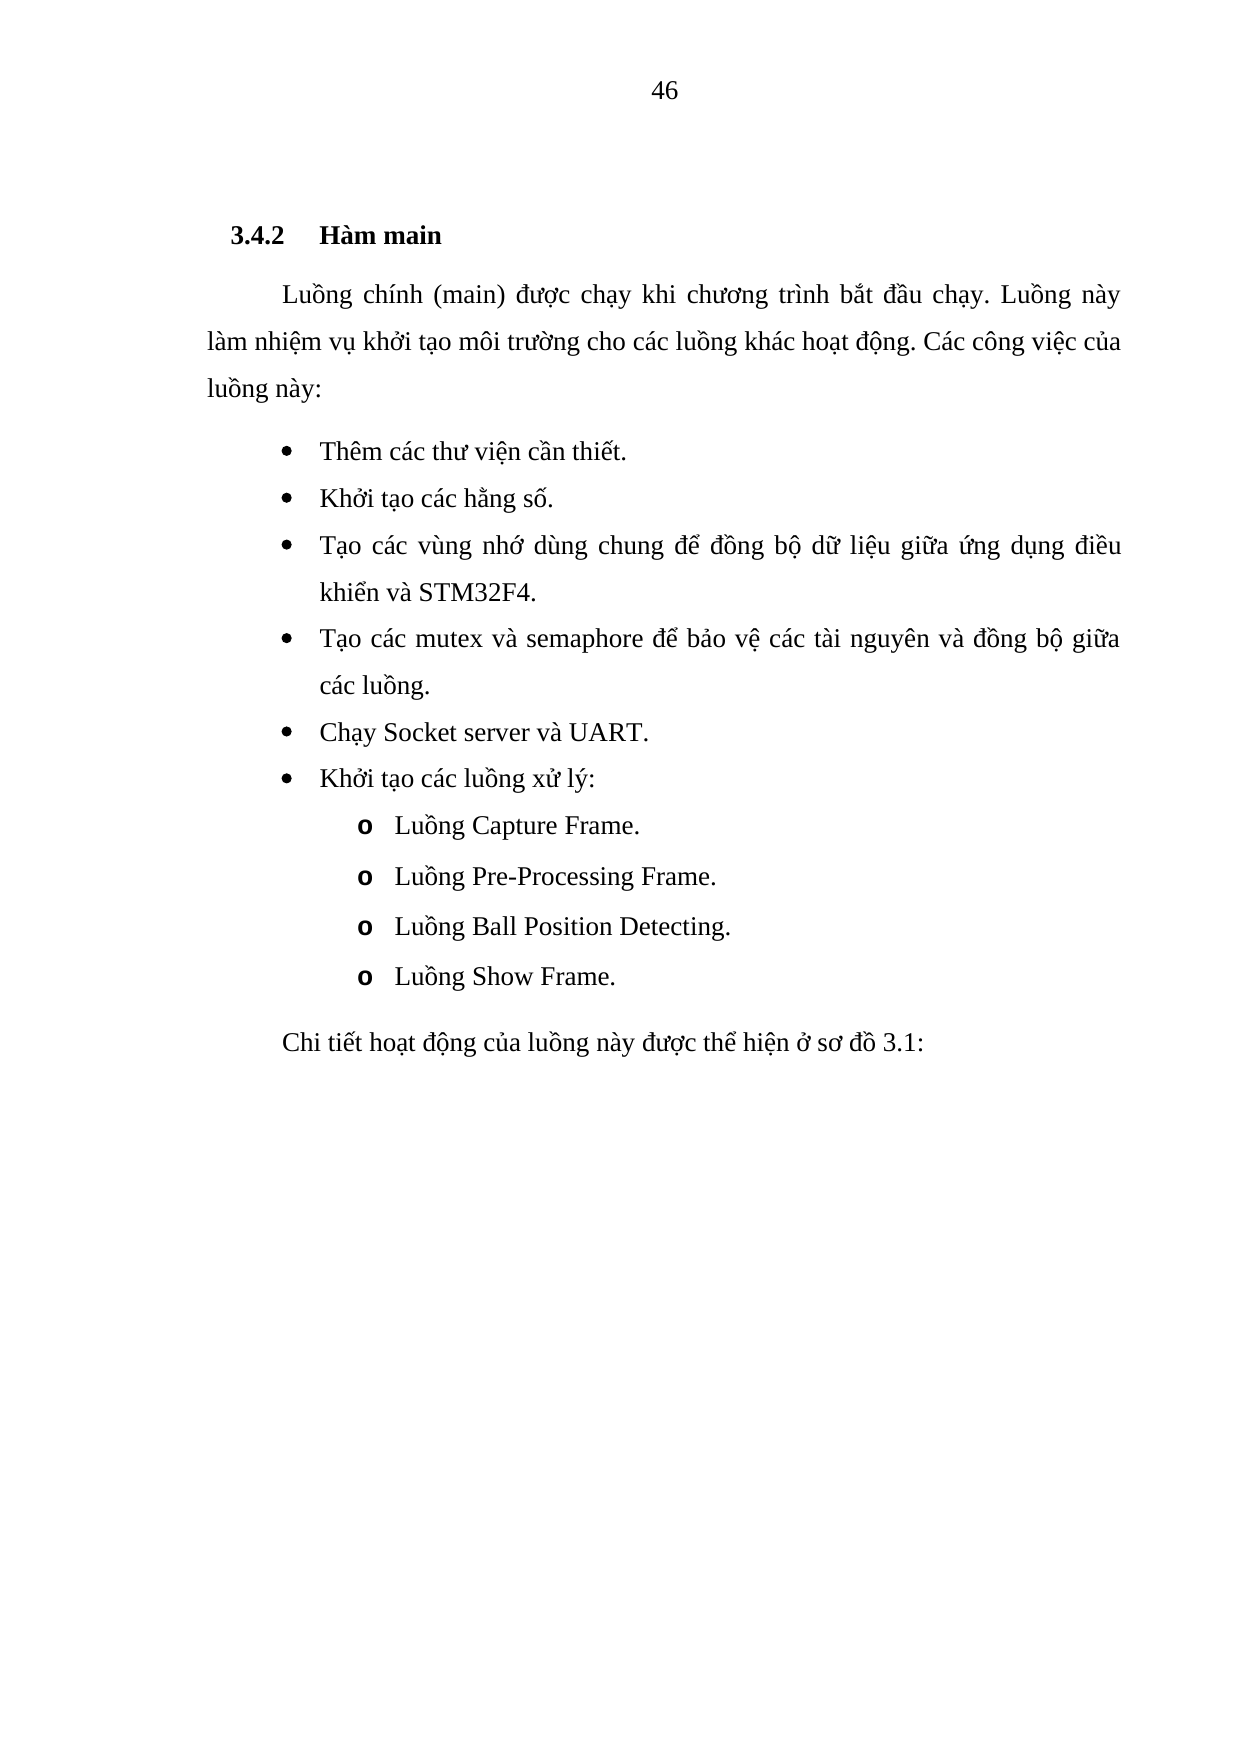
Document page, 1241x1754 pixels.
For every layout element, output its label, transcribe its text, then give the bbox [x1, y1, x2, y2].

list Luồng Ball Position Detecting. [357, 910, 1122, 943]
list Tạo các mutex và semaphore để bảo vệ các tài nguyên và đồng bộ giữa các luồng. [282, 622, 1122, 700]
text Luồng chính (main) được chạy khi chương trình bắt đầu chạy. Luồng này làm nhiệm vụ khởi tạo môi trường cho các luồng khác hoạt động. Các công việc của luồng này: [207, 278, 1122, 403]
list Khởi tạo các hằng số. [282, 482, 1122, 513]
list Chạy Socket server và UART. [282, 716, 1122, 747]
list Khởi tạo các luồng xử lý: [282, 763, 1122, 794]
list Tạo các vùng nhớ dùng chung để đồng bộ dữ liệu giữa ứng dụng điều khiển và STM32F4. [282, 529, 1122, 607]
subtitle 3.4.2 Hàm main [230, 219, 1122, 250]
list Thêm các thư viện cần thiết. [282, 435, 1122, 466]
list Luồng Capture Frame. [357, 809, 1122, 843]
text Chi tiết hoạt động của luồng này được thể hiện ở sơ đồ 3.1: [207, 1027, 1122, 1058]
list Luồng Show Frame. [357, 960, 1122, 993]
list Luồng Pre-Processing Frame. [357, 859, 1122, 893]
